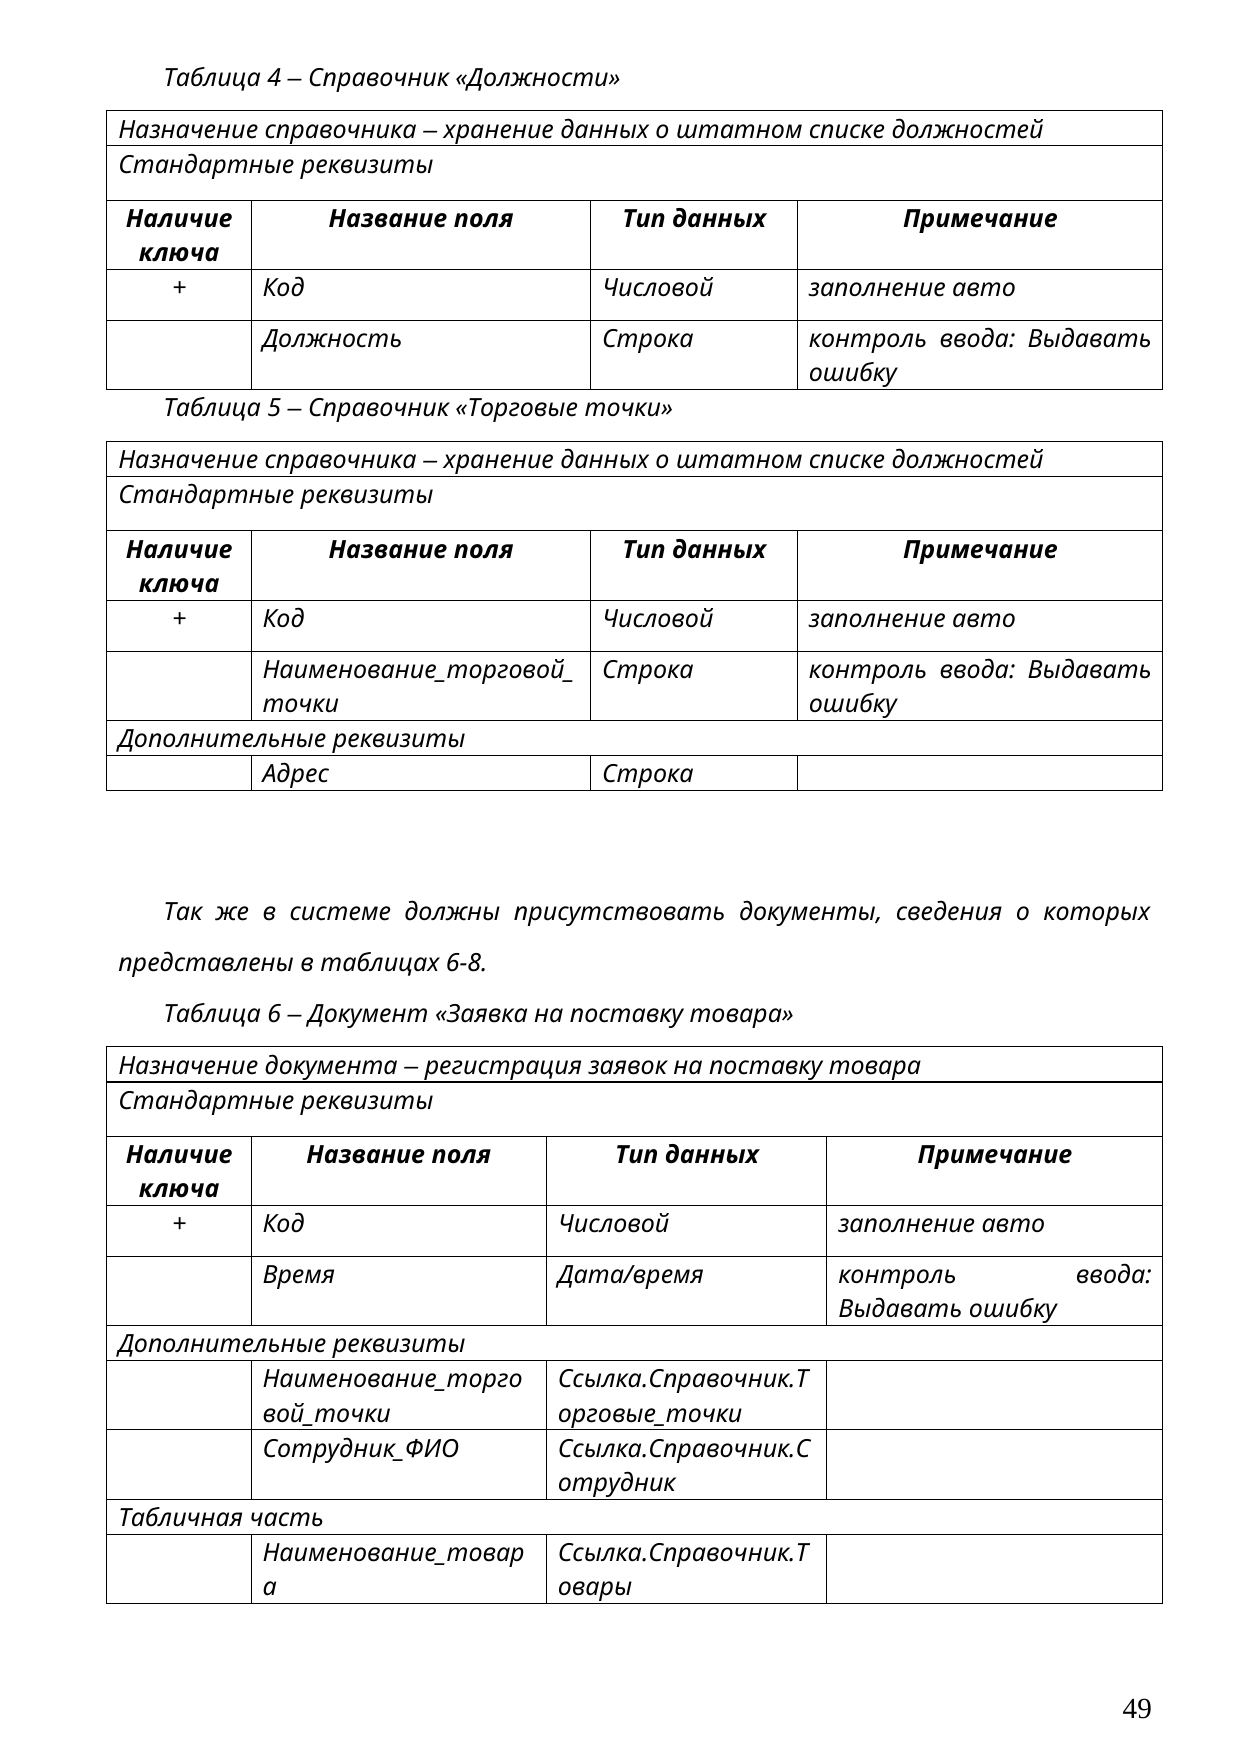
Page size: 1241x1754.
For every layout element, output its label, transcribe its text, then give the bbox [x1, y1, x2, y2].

table_cell Наличие ключа [107, 1137, 251, 1205]
table_cell Название поля [252, 201, 590, 269]
table_cell Дополнительные реквизиты [107, 1326, 1162, 1360]
table_header Назначение справочника – хранение данных о штатном списке должностей [107, 442, 1162, 476]
table_cell [827, 1535, 1162, 1603]
table_cell Наименование_торговой_точки [252, 652, 590, 720]
table_cell Числовой [547, 1206, 826, 1256]
table_cell [107, 1430, 251, 1498]
table_cell Табличная часть [107, 1500, 1162, 1533]
text Таблица 5 – Справочник «Торговые точки» [118, 390, 1152, 424]
table_cell Наименование_торговой_точки [252, 1361, 546, 1429]
table_cell Стандартные реквизиты [107, 146, 1162, 199]
table_cell Ссылка.Справочник.Сотрудник [547, 1430, 826, 1498]
table_cell Код [252, 270, 590, 320]
table_cell Наличие ключа [107, 201, 251, 269]
table_cell Название поля [252, 531, 590, 599]
table_cell [827, 1361, 1162, 1429]
table_cell контроль ввода: Выдавать ошибку [827, 1257, 1162, 1325]
table_cell [107, 1361, 251, 1429]
table_cell Дата/время [547, 1257, 826, 1325]
text Так же в системе должны присутствовать документы, сведения о которых представлены в таблицах 6-8. [118, 893, 1152, 978]
table_cell Ссылка.Справочник.Товары [547, 1535, 826, 1603]
table_cell [107, 1257, 251, 1325]
table_cell + [107, 270, 251, 320]
text Таблица 6 – Документ «Заявка на поставку товара» [118, 995, 1152, 1029]
table_cell Сотрудник_ФИО [252, 1430, 546, 1498]
table_cell [107, 1535, 251, 1603]
table_cell Должность [252, 321, 590, 389]
table_cell Строка [591, 756, 797, 790]
table_header Назначение справочника – хранение данных о штатном списке должностей [107, 111, 1162, 145]
table_cell + [107, 1206, 251, 1256]
table_cell Числовой [591, 601, 797, 651]
table_cell Примечание [798, 531, 1162, 599]
table_cell Время [252, 1257, 546, 1325]
table_cell [827, 1430, 1162, 1498]
table_cell [798, 756, 1162, 790]
table_cell Примечание [827, 1137, 1162, 1205]
table_cell Стандартные реквизиты [107, 1083, 1162, 1136]
table_cell Тип данных [547, 1137, 826, 1205]
table_cell контроль ввода: Выдавать ошибку [798, 321, 1162, 389]
table_cell заполнение авто [827, 1206, 1162, 1256]
text Таблица 4 – Справочник «Должности» [118, 59, 1152, 93]
table_cell Ссылка.Справочник.Торговые_точки [547, 1361, 826, 1429]
table_cell Числовой [591, 270, 797, 320]
table_cell Строка [591, 321, 797, 389]
table_cell + [107, 601, 251, 651]
table_cell Стандартные реквизиты [107, 477, 1162, 530]
table_cell Тип данных [591, 531, 797, 599]
table_cell Примечание [798, 201, 1162, 269]
table_cell Наименование_товара [252, 1535, 546, 1603]
table_cell Код [252, 1206, 546, 1256]
table_cell контроль ввода: Выдавать ошибку [798, 652, 1162, 720]
table_header Назначение документа – регистрация заявок на поставку товара [107, 1047, 1162, 1081]
table_cell [107, 652, 251, 720]
table_cell Название поля [252, 1137, 546, 1205]
table_cell Дополнительные реквизиты [107, 721, 1162, 755]
table_cell Наличие ключа [107, 531, 251, 599]
table_cell [107, 321, 251, 389]
table_cell заполнение авто [798, 601, 1162, 651]
table_cell Тип данных [591, 201, 797, 269]
table_cell Код [252, 601, 590, 651]
table_cell заполнение авто [798, 270, 1162, 320]
table_cell Строка [591, 652, 797, 720]
table_cell Адрес [252, 756, 590, 790]
table_cell [107, 756, 251, 790]
